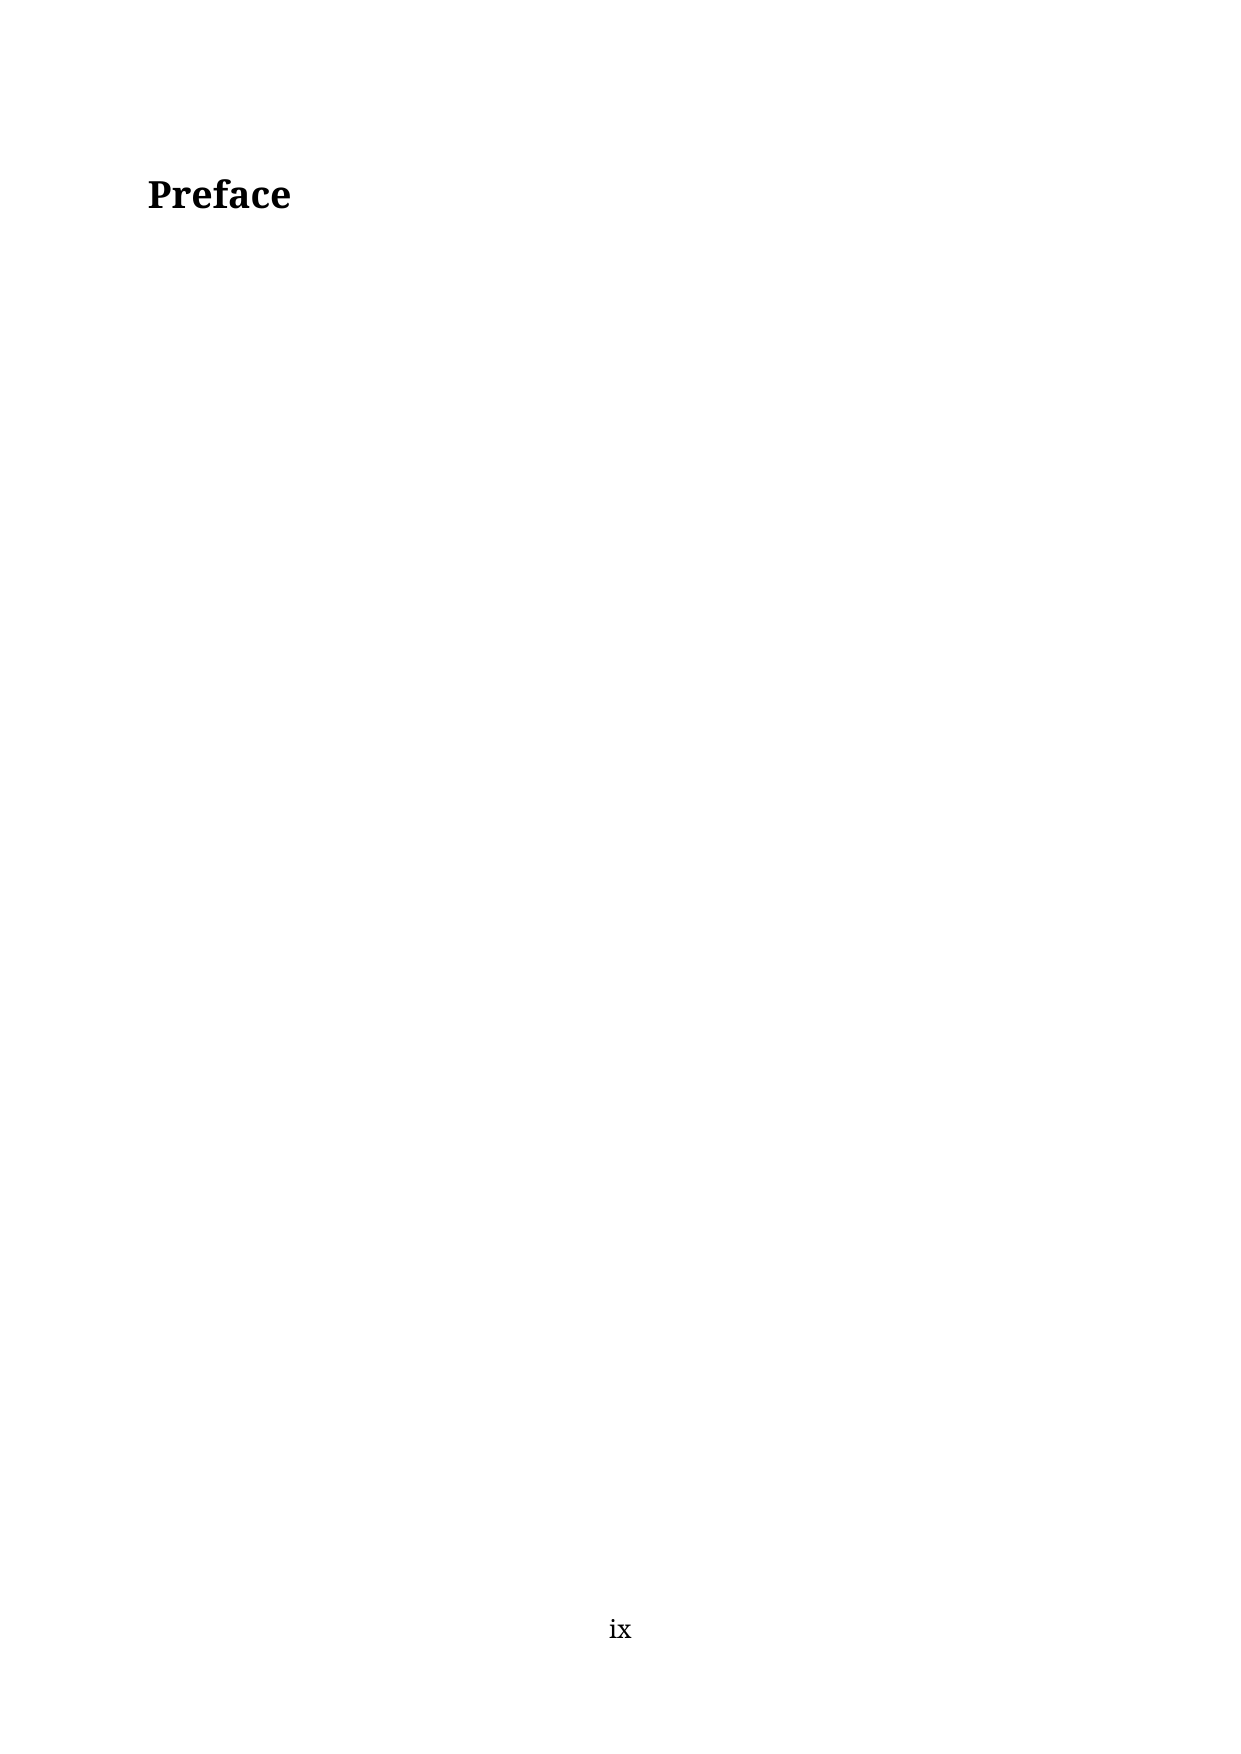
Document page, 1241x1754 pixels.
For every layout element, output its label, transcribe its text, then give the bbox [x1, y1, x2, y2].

subtitle Preface [148, 168, 1093, 219]
